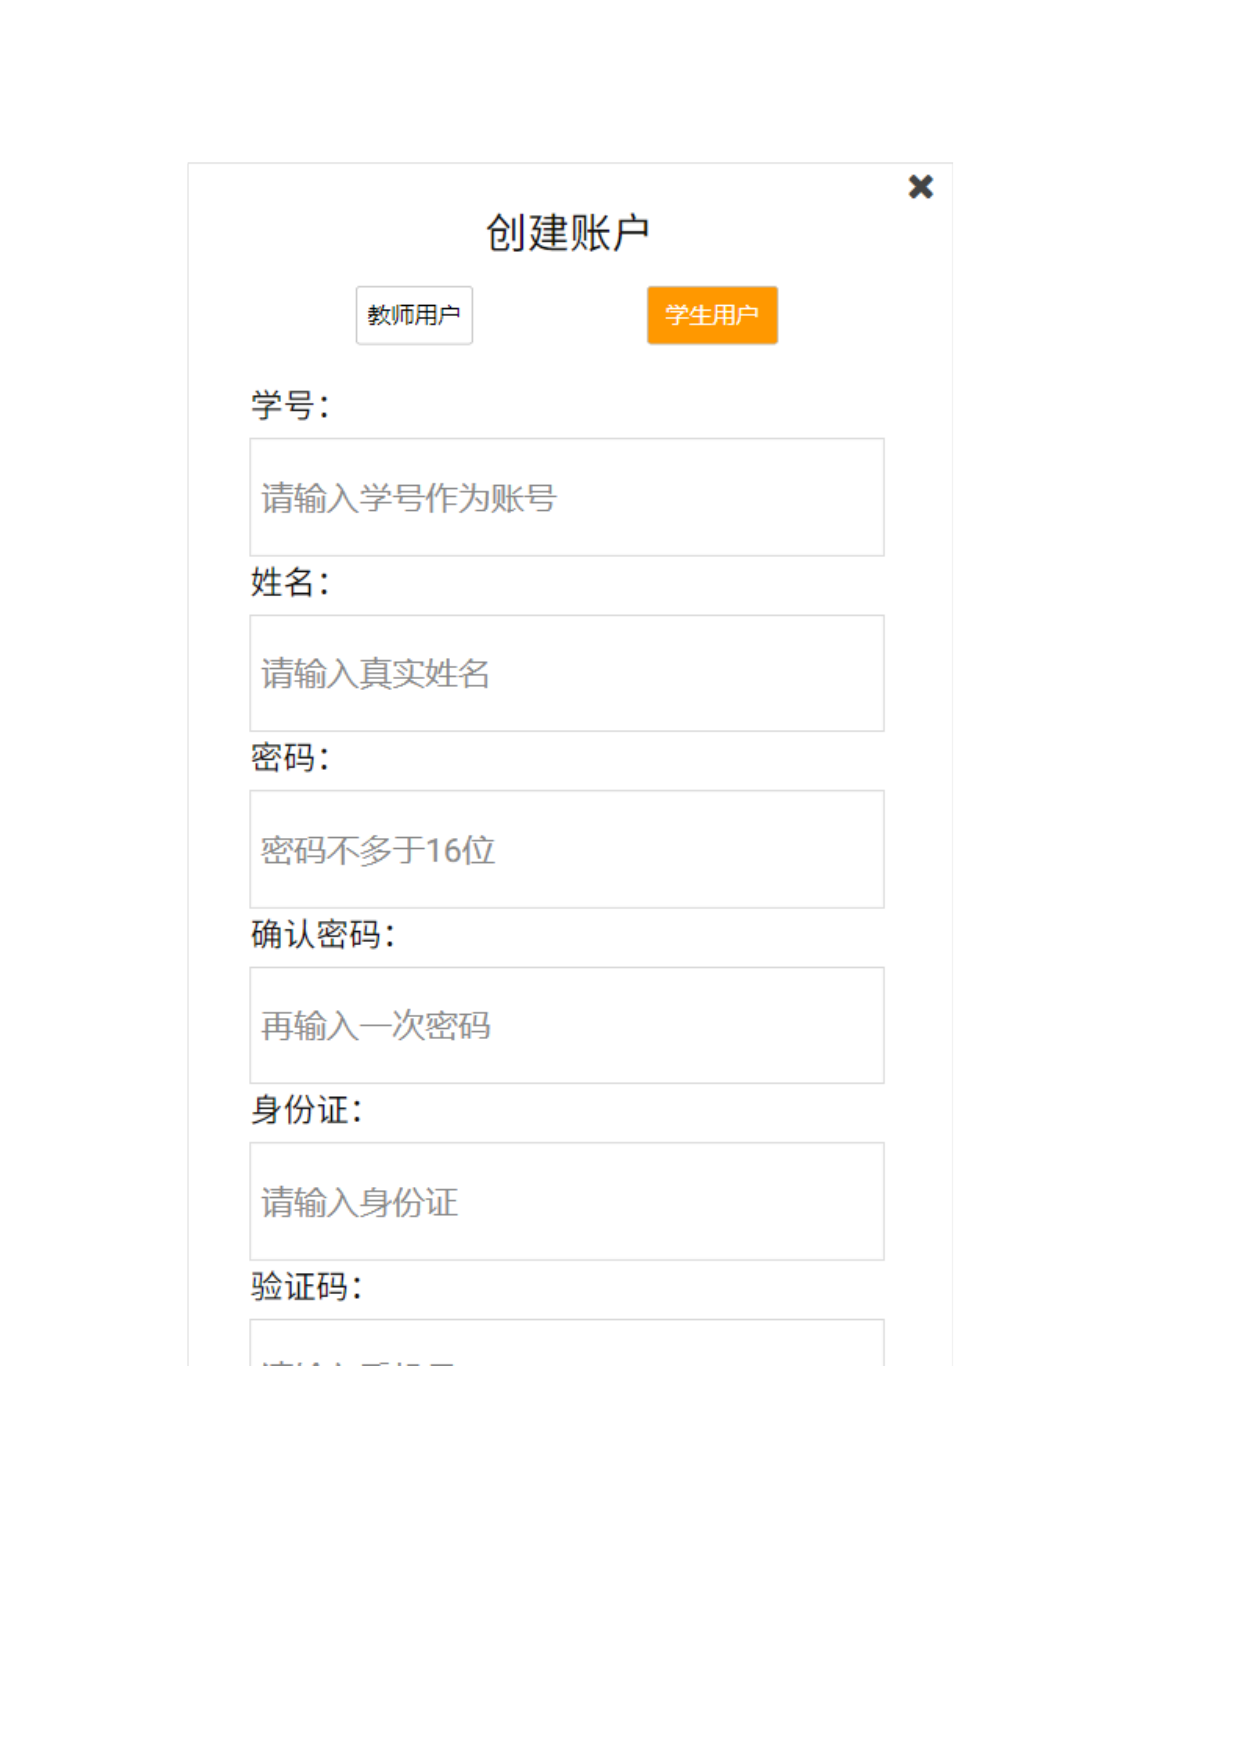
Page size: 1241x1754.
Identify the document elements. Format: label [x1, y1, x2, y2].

picture [187, 162, 954, 1366]
